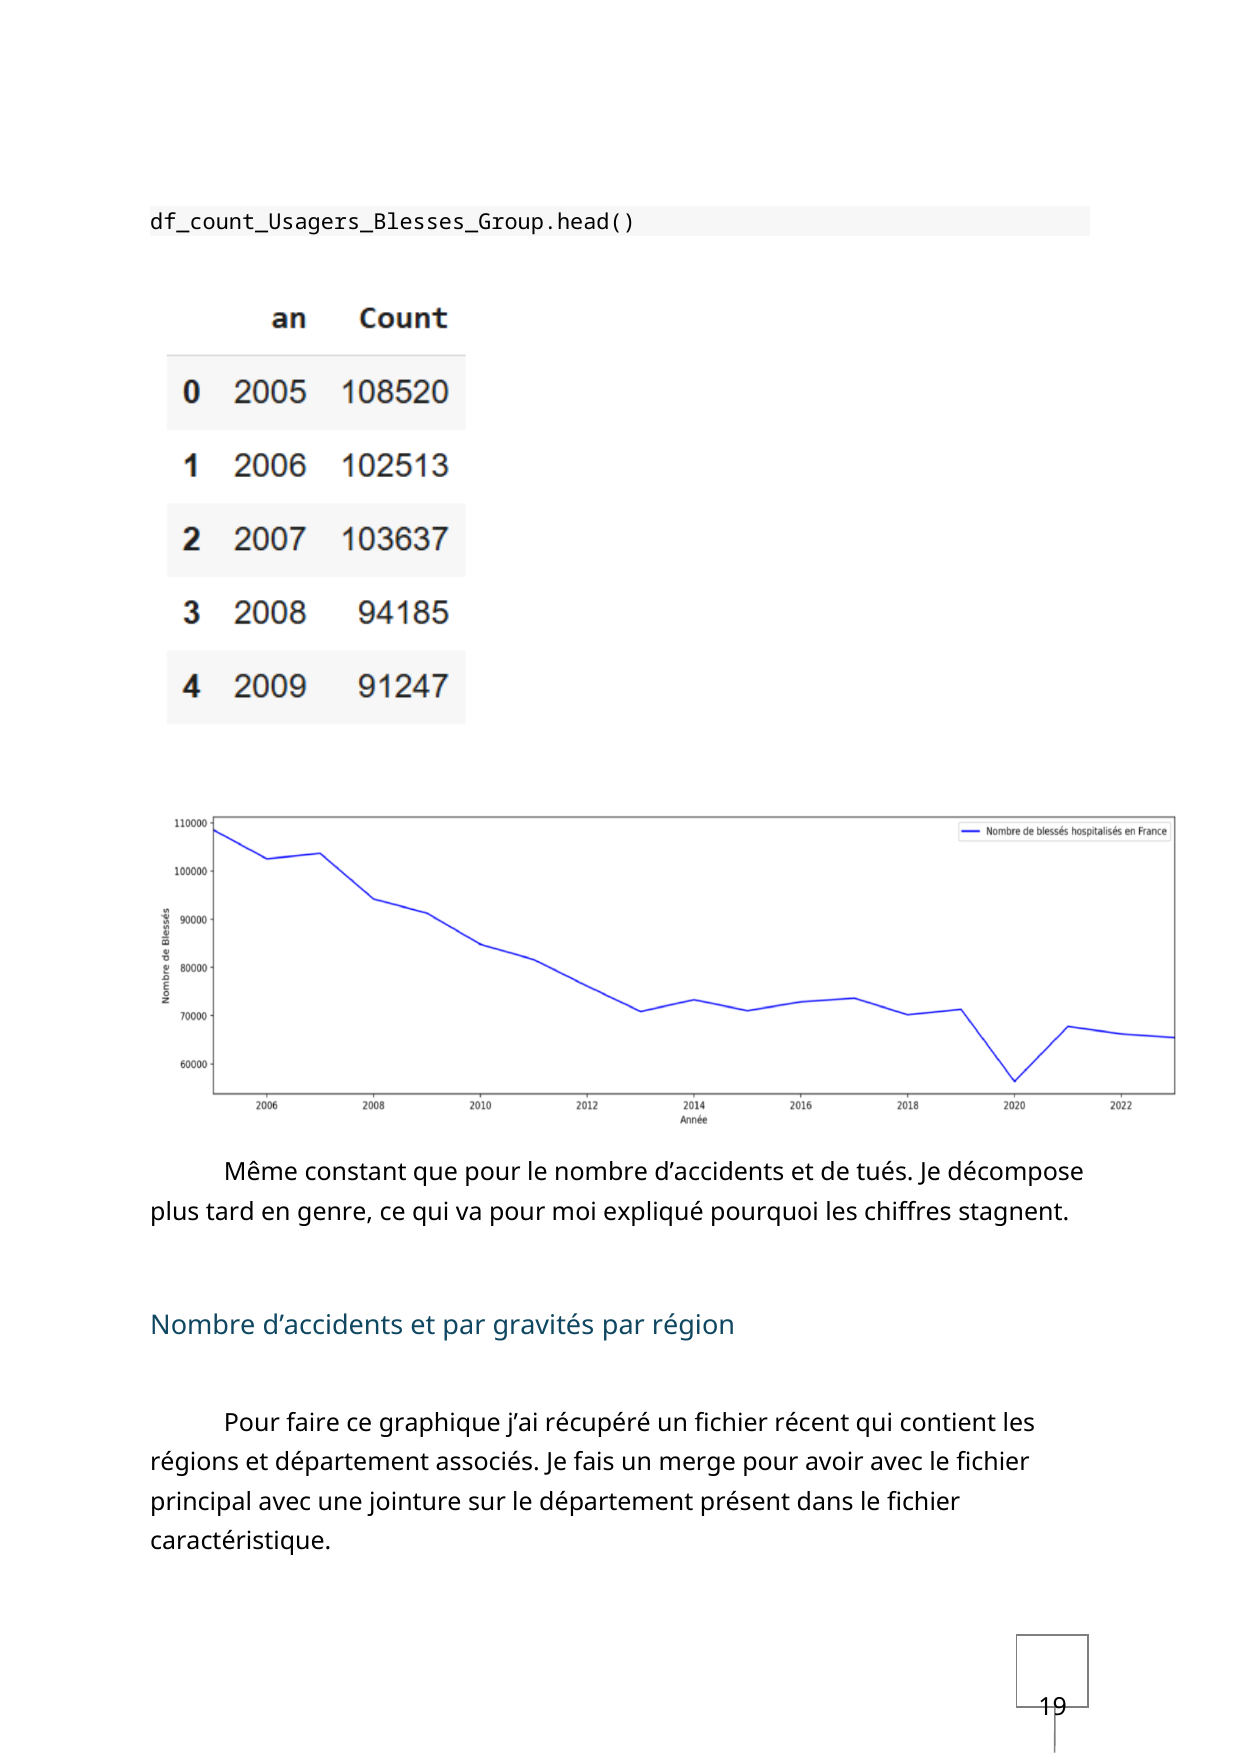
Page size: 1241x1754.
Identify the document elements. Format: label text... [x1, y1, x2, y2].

picture [150, 297, 552, 729]
text df_count_Usagers_Blesses_Group.head() [150, 206, 1090, 236]
text Même constant que pour le nombre d’accidents et de tués. Je décompose plus tard en genre, ce qui va pour moi expliqué pourquoi les chiffres stagnent. [150, 1154, 1090, 1227]
subtitle Nombre d’accidents et par gravités par région [150, 1305, 1090, 1342]
text Pour faire ce graphique j’ai récupéré un fichier récent qui contient les régions et département associés. Je fais un merge pour avoir avec le fichier principal avec une jointure sur le département présent dans le fichier caractéristique. [150, 1404, 1090, 1557]
picture [150, 807, 1199, 1132]
